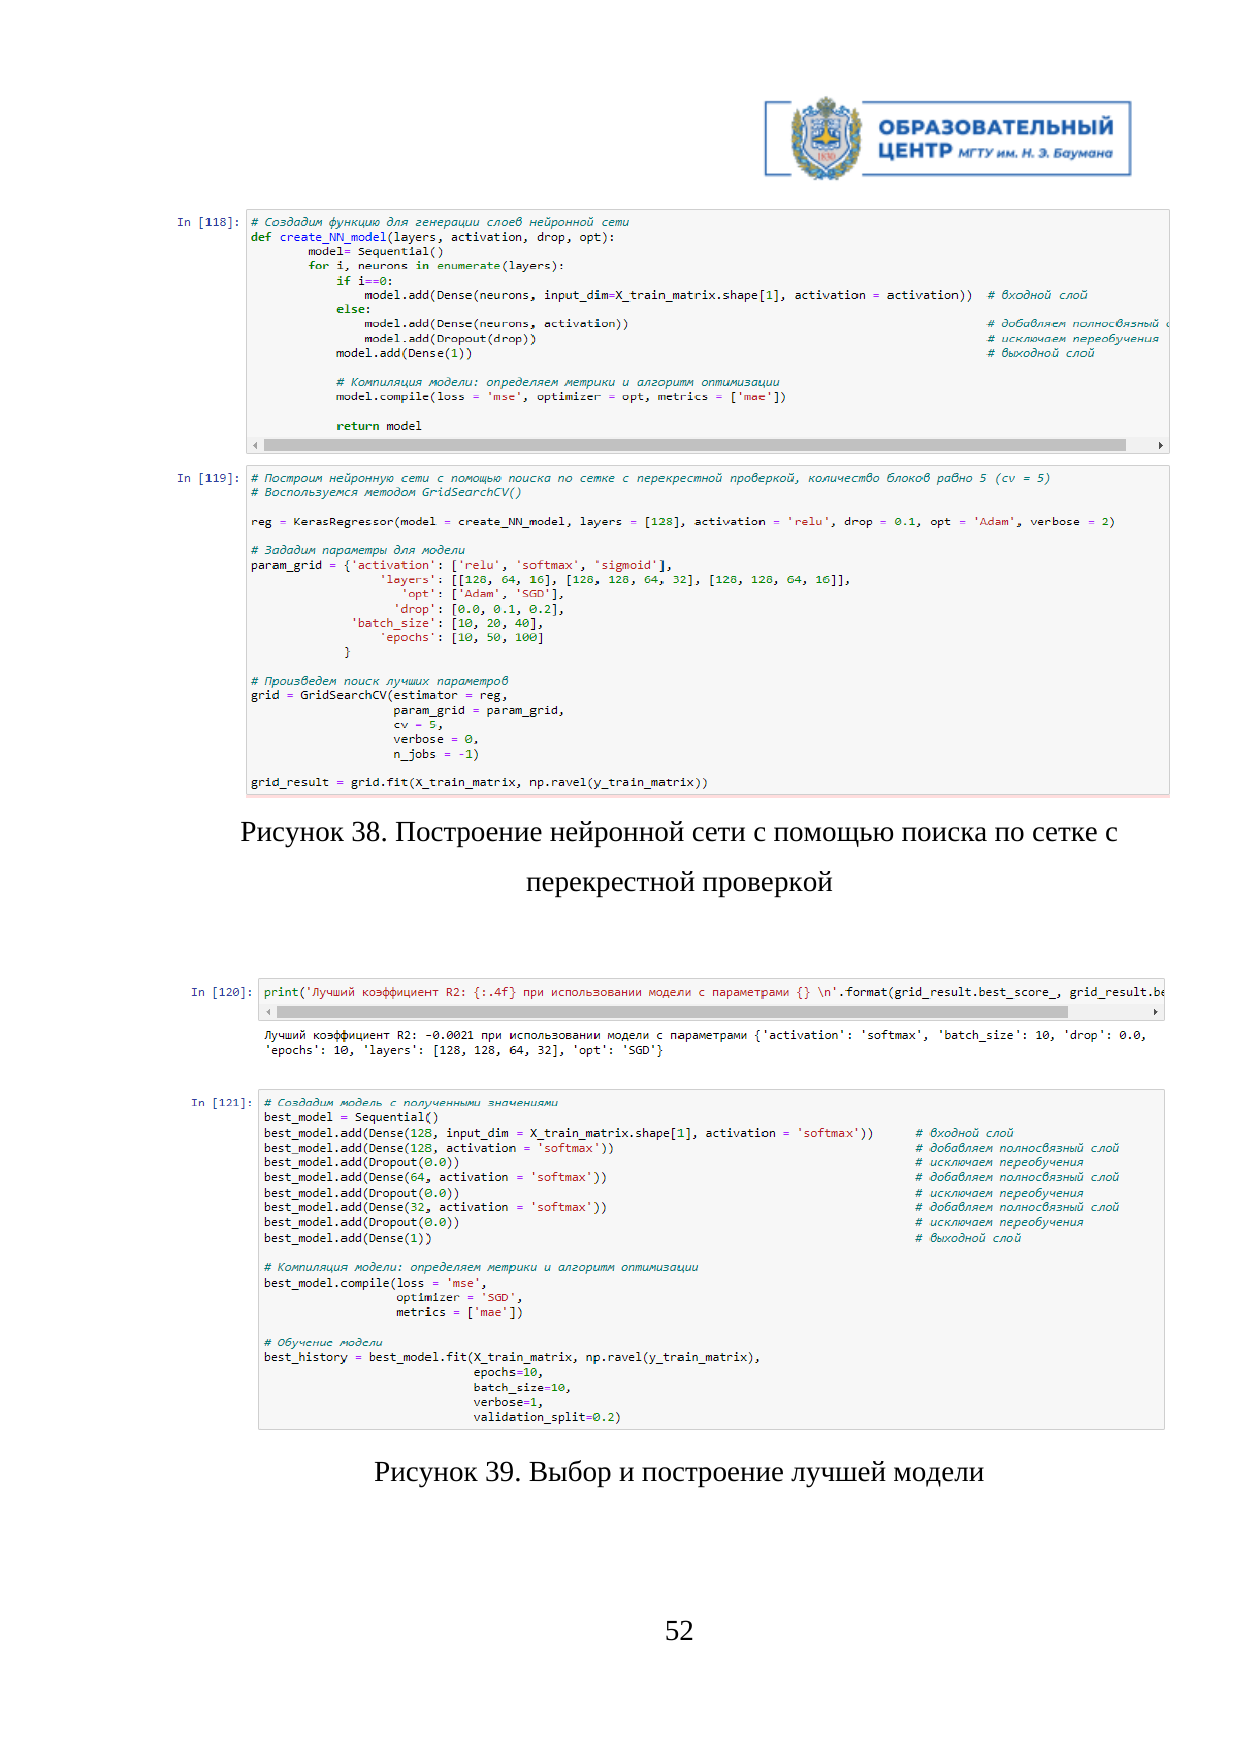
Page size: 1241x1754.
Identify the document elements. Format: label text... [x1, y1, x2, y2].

picture [177, 73, 1182, 798]
picture [177, 965, 1182, 1437]
text Рисунок 38. Построение нейронной сети с помощью поиска по сетке с перекрестной проверкой [177, 814, 1181, 898]
text Рисунок 39. Выбор и построение лучшей модели [177, 1454, 1181, 1487]
